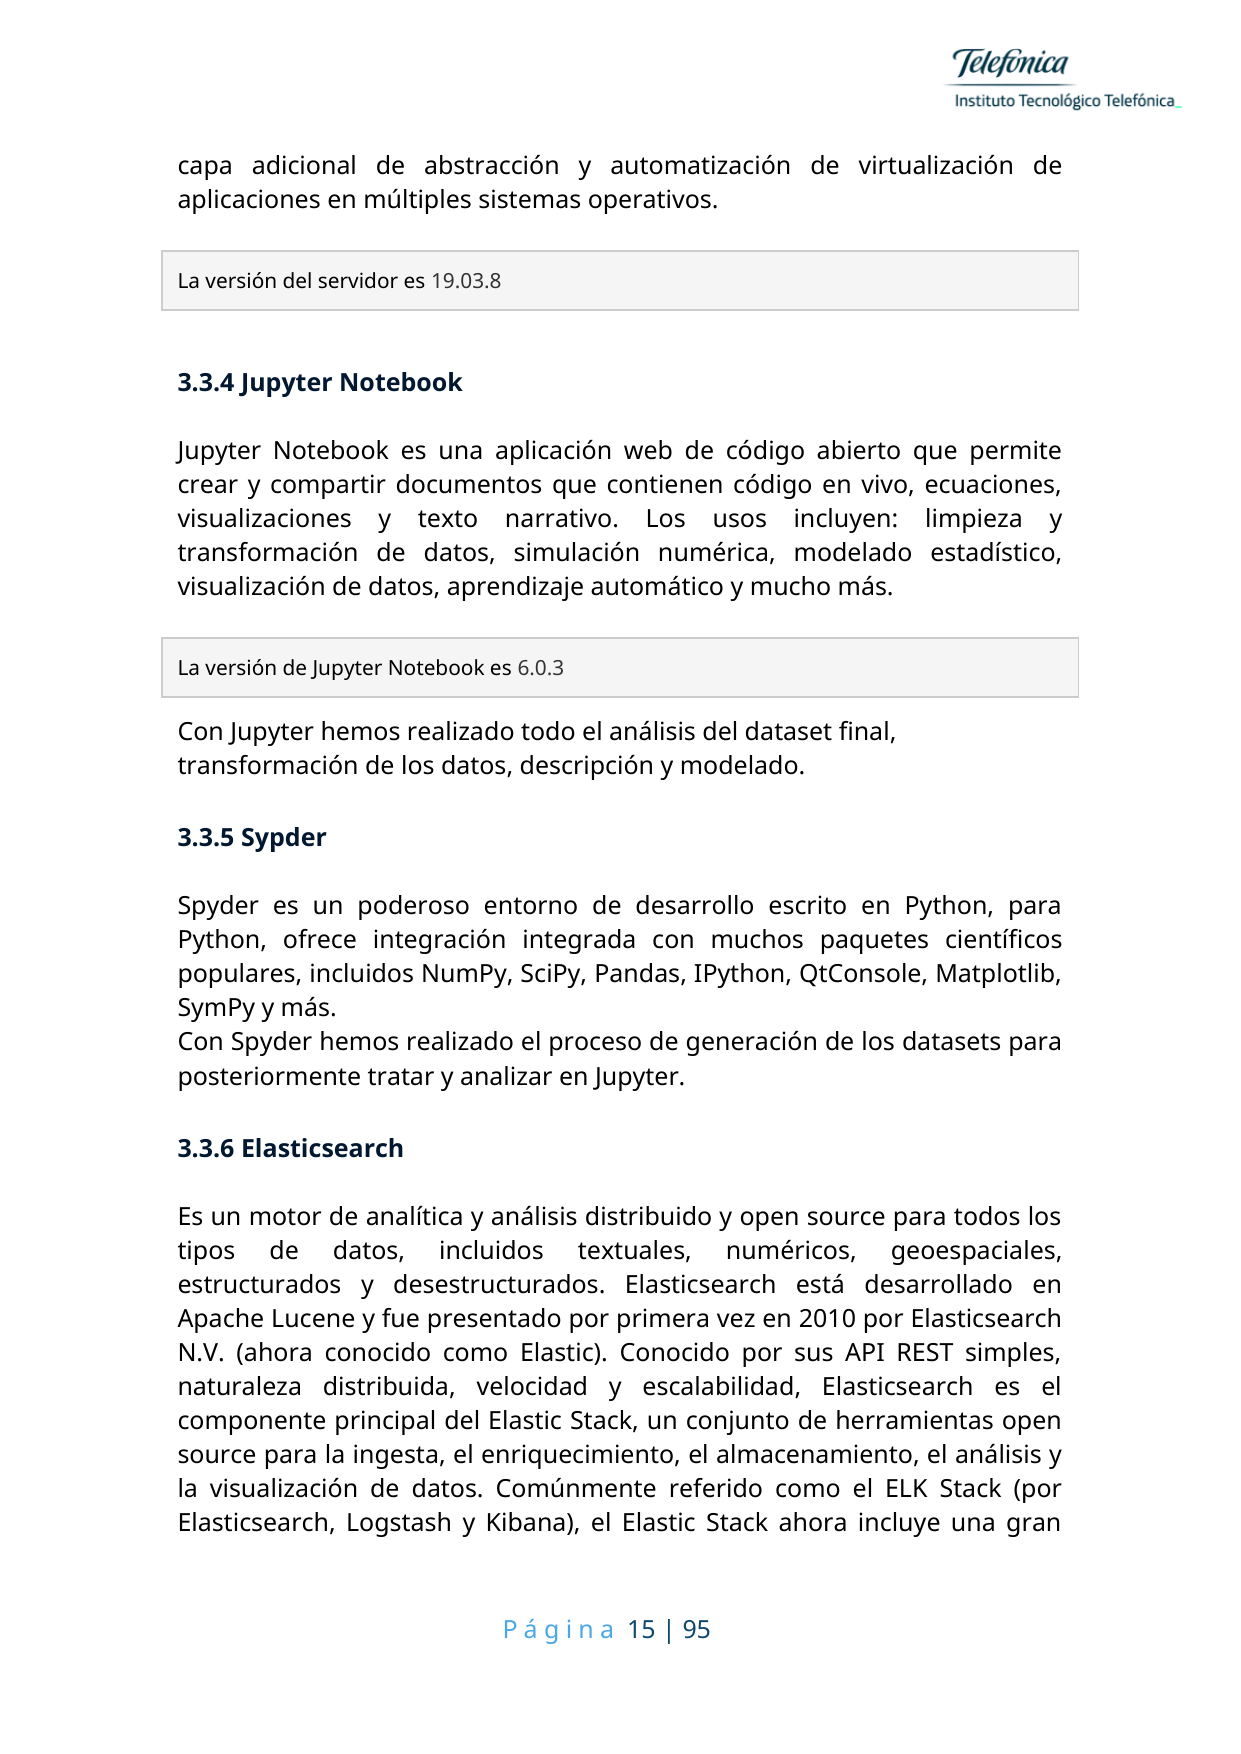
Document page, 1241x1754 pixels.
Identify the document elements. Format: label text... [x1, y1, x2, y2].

subtitle 3.3.5 Sypder [177, 820, 1063, 854]
subtitle 3.3.6 Elasticsearch [177, 1130, 1063, 1164]
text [177, 1198, 1063, 1539]
text Jupyter Notebook es una aplicación web de código abierto que permite crear y compartir documentos que contienen código en vivo, ecuaciones, visualizaciones y texto narrativo. Los usos incluyen: limpieza y transformación de datos, simulación numérica, modelado estadístico, visualización de datos, aprendizaje automático y mucho más. [177, 433, 1063, 603]
subtitle 3.3.4 Jupyter Notebook [177, 364, 1063, 398]
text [177, 148, 1063, 216]
text La versión del servidor es 19.03.8 [163, 252, 1078, 309]
text Con Jupyter hemos realizado todo el análisis del dataset final, transformación de los datos, descripción y modelado. [177, 713, 1063, 781]
text Con Spyder hemos realizado el proceso de generación de los datasets para posteriormente tratar y analizar en Jupyter. [177, 1024, 1063, 1092]
text Spyder es un poderoso entorno de desarrollo escrito en Python, para Python, ofrece integración integrada con muchos paquetes científicos populares, incluidos NumPy, SciPy, Pandas, IPython, QtConsole, Matplotlib, SymPy y más. [177, 888, 1063, 1024]
text La versión de Jupyter Notebook es 6.0.3 [163, 639, 1078, 696]
picture [892, 21, 1215, 128]
